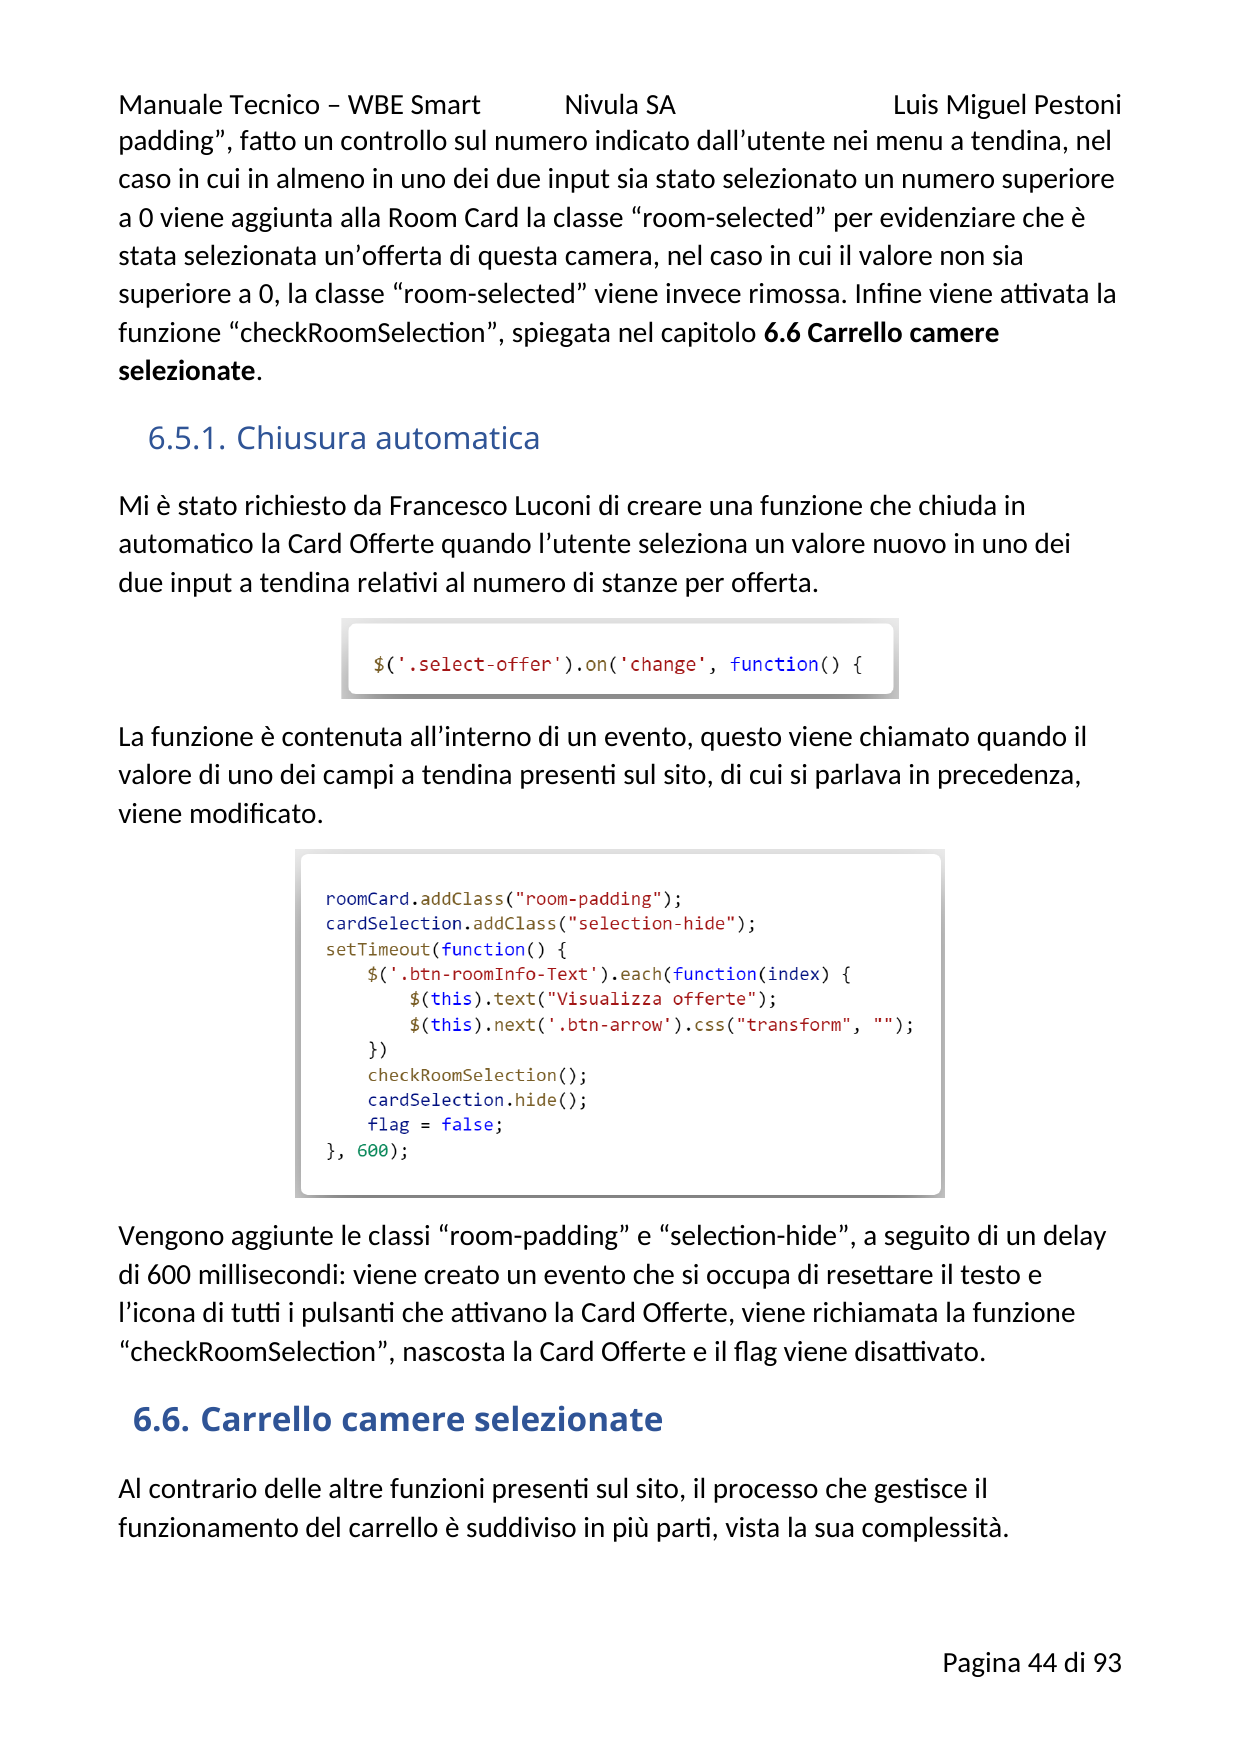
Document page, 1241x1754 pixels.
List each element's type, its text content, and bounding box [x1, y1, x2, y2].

subtitle Carrello camere selezionate [133, 1396, 1122, 1442]
text Mi è stato richiesto da Francesco Luconi di creare una funzione che chiuda in automatico la Card Offerte quando l’utente seleziona un valore nuovo in uno dei due input a tendina relativi al numero di stanze per offerta. [118, 487, 1122, 599]
text Vengono aggiunte le classi “room-padding” e “selection-hide”, a seguito di un delay di 600 millisecondi: viene creato un evento che si occupa di resettare il testo e l’icona di tutti i pulsanti che attivano la Card Offerte, viene richiamata la funzione “checkRoomSelection”, nascosta la Card Offerte e il flag viene disattivato. [118, 1217, 1122, 1368]
text Al contrario delle altre funzioni presenti sul sito, il processo che gestisce il funzionamento del carrello è suddiviso in più parti, vista la sua complessità. [118, 1470, 1122, 1544]
picture [341, 618, 899, 699]
picture [295, 849, 945, 1198]
text La funzione è contenuta all’interno di un evento, questo viene chiamato quando il valore di uno dei campi a tendina presenti sul sito, di cui si parlava in precedenza, viene modificato. [118, 718, 1122, 830]
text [118, 122, 1122, 388]
subtitle Chiusura automatica [148, 416, 1122, 458]
